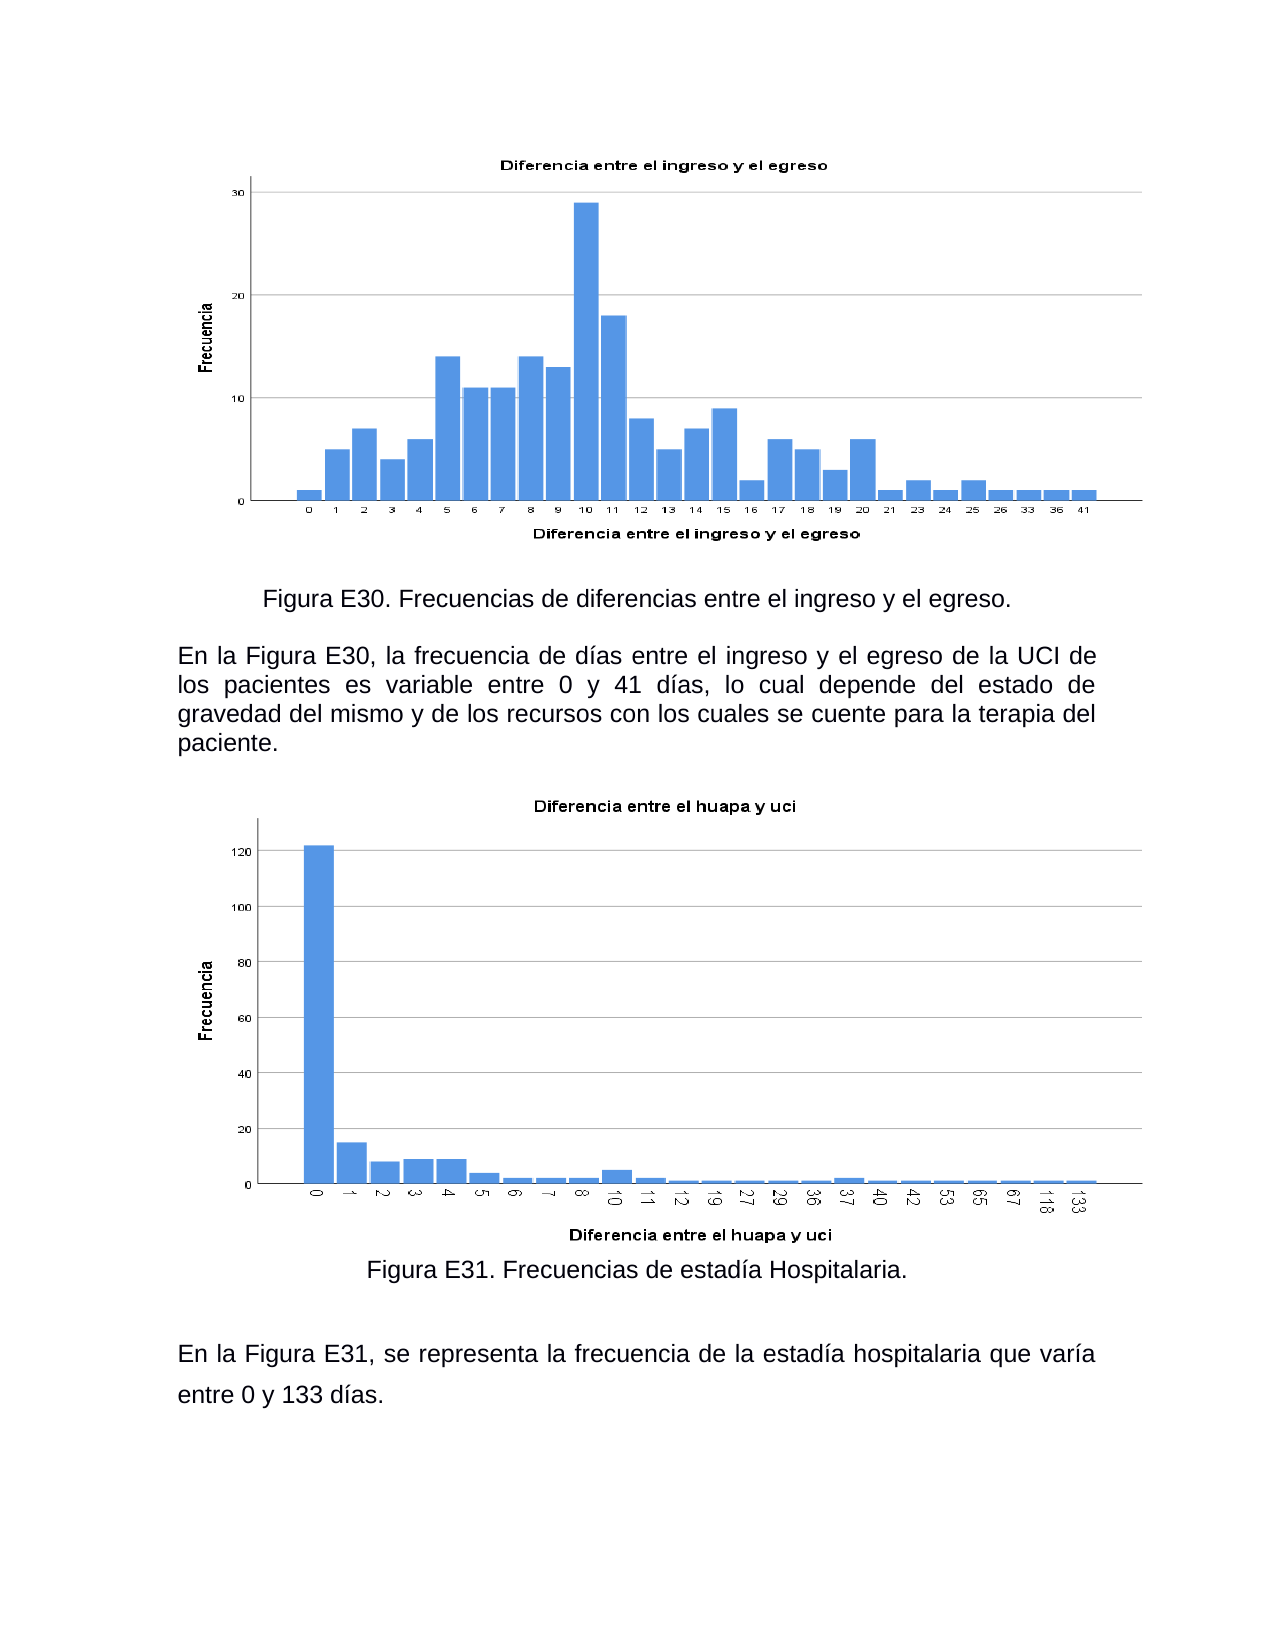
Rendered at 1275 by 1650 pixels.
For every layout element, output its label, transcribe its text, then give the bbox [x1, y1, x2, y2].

text En la Figura E31, se representa la frecuencia de la estadía hospitalaria que varía entre 0 y 133 días. [177, 1326, 1098, 1409]
picture [177, 785, 1154, 1256]
picture [177, 147, 1154, 555]
text Figura E31. Frecuencias de estadía Hospitalaria. [177, 1256, 1098, 1284]
text Figura E30. Frecuencias de diferencias entre el ingreso y el egreso. [177, 584, 1098, 613]
text En la Figura E30, la frecuencia de días entre el ingreso y el egreso de la UCI de los pacientes es variable entre 0 y 41 días, lo cual depende del estado de gravedad del mismo y de los recursos con los cuales se cuente para la terapia del paciente. [177, 641, 1098, 756]
